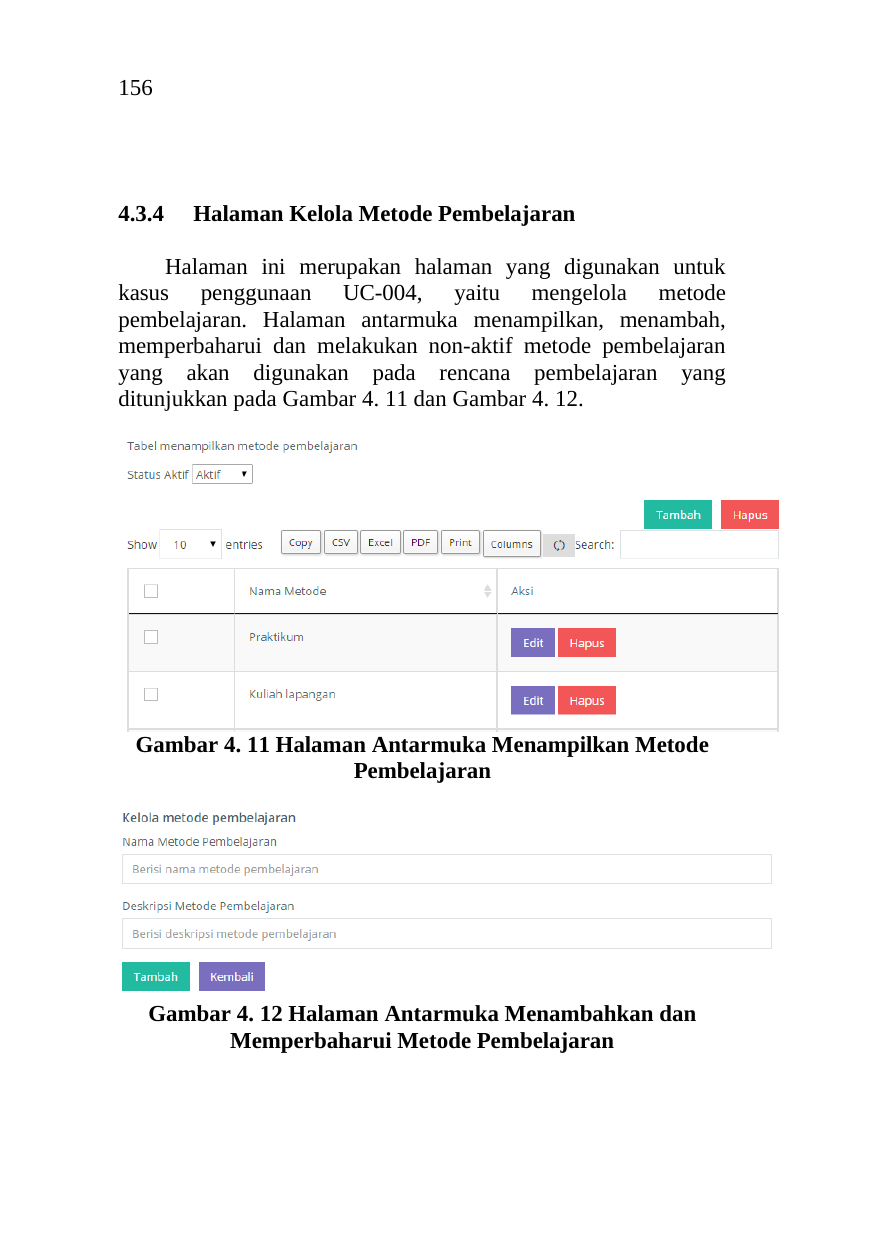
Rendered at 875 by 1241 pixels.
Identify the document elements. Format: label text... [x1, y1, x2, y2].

picture [118, 804, 784, 1001]
subtitle Halaman Kelola Metode Pembelajaran [118, 200, 726, 227]
text Gambar 4. 11 Halaman Antarmuka Menampilkan Metode Pembelajaran [118, 732, 726, 784]
text Halaman ini merupakan halaman yang digunakan untuk kasus penggunaan UC-004, yaitu mengelola metode pembelajaran. Halaman antarmuka menampilkan, menambah, memperbaharui dan melakukan non-aktif metode pembelajaran yang akan digunakan pada rencana pembelajaran yang ditunjukkan pada Gambar 4. 11 dan Gambar 4. 12. [118, 253, 726, 411]
text Gambar 4. 12 Halaman Antarmuka Menambahkan dan Memperbaharui Metode Pembelajaran [118, 1001, 726, 1053]
picture [118, 437, 793, 732]
